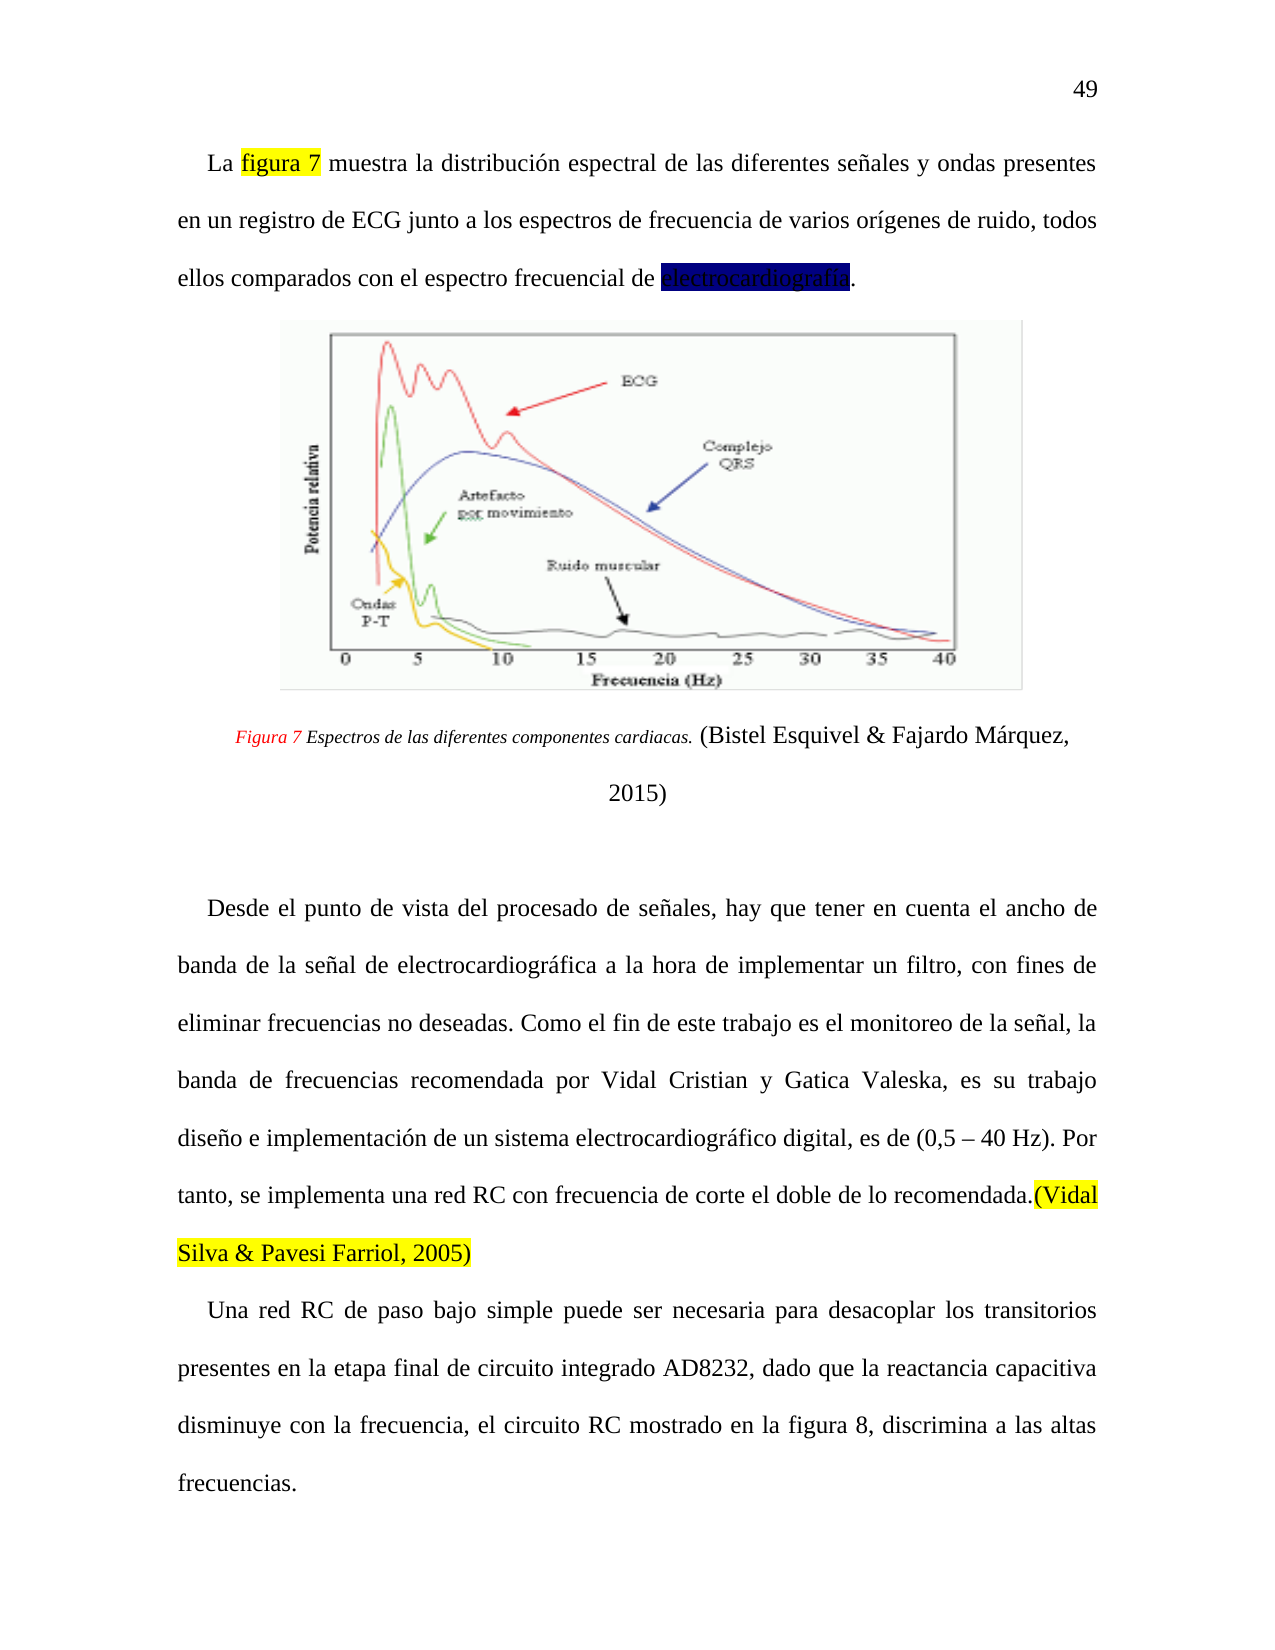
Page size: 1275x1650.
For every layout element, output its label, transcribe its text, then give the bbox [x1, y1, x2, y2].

text La figura 7 muestra la distribución espectral de las diferentes señales y ondas presentes en un registro de ECG junto a los espectros de frecuencia de varios orígenes de ruido, todos ellos comparados con el espectro frecuencial de electrocardiografía. [177, 148, 1098, 291]
text Desde el punto de vista del procesado de señales, hay que tener en cuenta el ancho de banda de la señal de electrocardiográfica a la hora de implementar un filtro, con fines de eliminar frecuencias no deseadas. Como el fin de este trabajo es el monitoreo de la señal, la banda de frecuencias recomendada por Vidal Cristian y Gatica Valeska, es su trabajo diseño e implementación de un sistema electrocardiográfico digital, es de (0,5 – 40 Hz). Por tanto, se implementa una red RC con frecuencia de corte el doble de lo recomendada.(Vidal Silva & Pavesi Farriol, 2005) [177, 893, 1098, 1267]
text Figura 7 Espectros de las diferentes componentes cardiacas. (Bistel Esquivel & Fajardo Márquez, 2015) [177, 720, 1098, 807]
picture [280, 320, 1025, 692]
text Una red RC de paso bajo simple puede ser necesaria para desacoplar los transitorios presentes en la etapa final de circuito integrado AD8232, dado que la reactancia capacitiva disminuye con la frecuencia, el circuito RC mostrado en la figura 8, discrimina a las altas frecuencias. [177, 1295, 1098, 1497]
